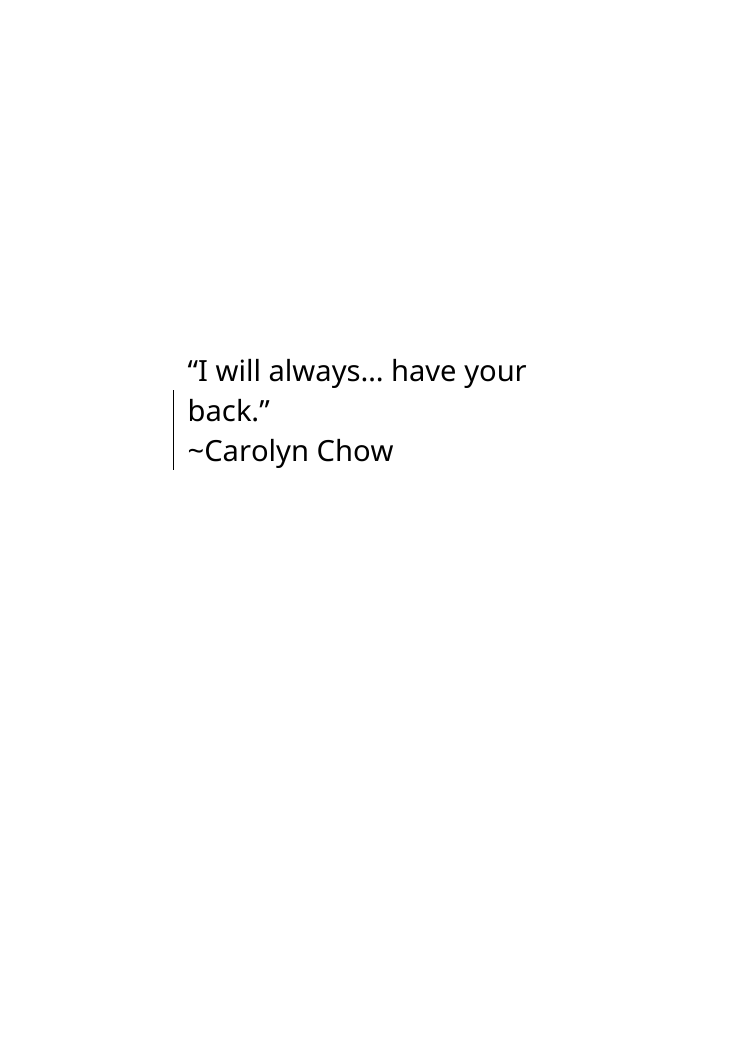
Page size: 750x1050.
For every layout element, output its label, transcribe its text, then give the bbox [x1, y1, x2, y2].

text ~Carolyn Chow [187, 430, 562, 470]
text “I will always… have your back.” [187, 351, 562, 430]
